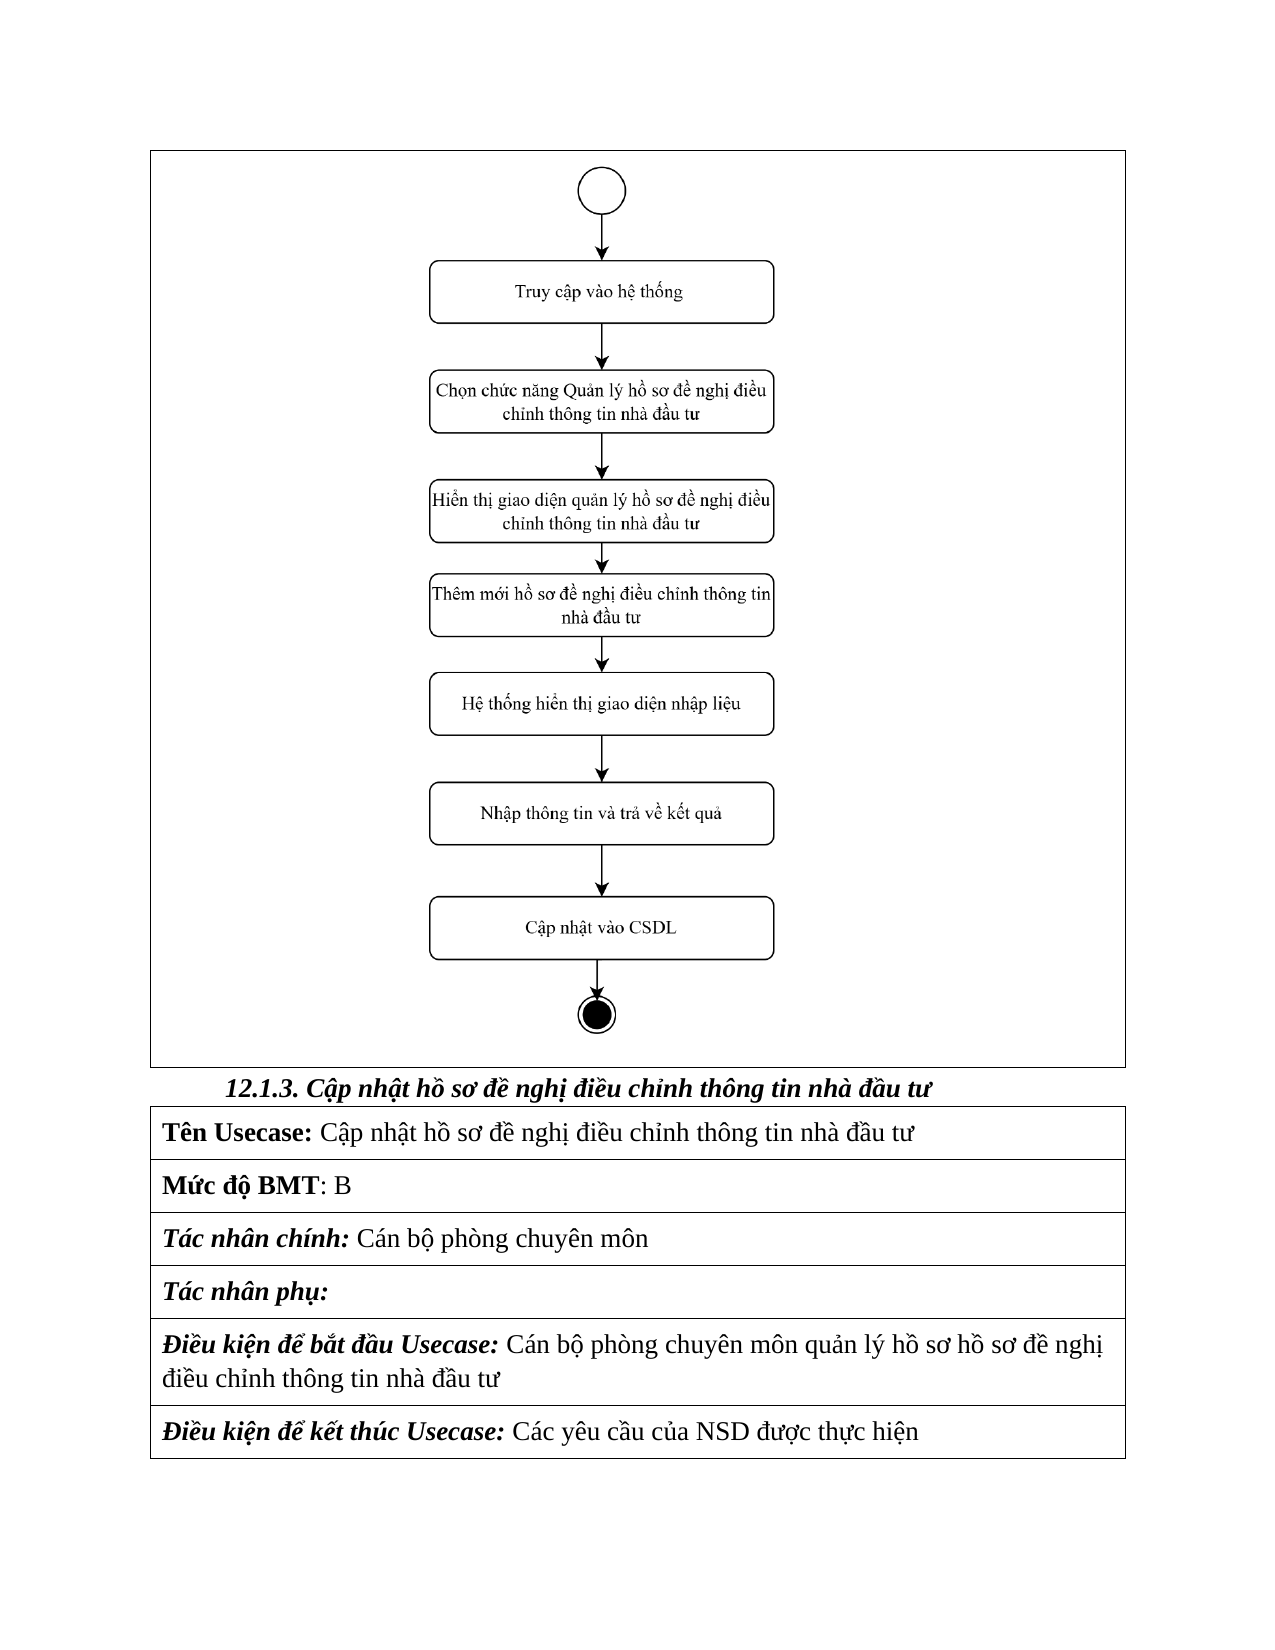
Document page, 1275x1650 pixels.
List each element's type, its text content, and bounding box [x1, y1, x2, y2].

table_cell Tác nhân chính: Cán bộ phòng chuyên môn [151, 1213, 1125, 1265]
picture [413, 151, 790, 1049]
table_header Tên Usecase: Cập nhật hồ sơ đề nghị điều chỉnh thông tin nhà đầu tư [151, 1107, 1125, 1159]
table_cell Mức độ BMT: B [151, 1160, 1125, 1212]
table_cell Điều kiện để kết thúc Usecase: Các yêu cầu của NSD được thực hiện [151, 1406, 1125, 1458]
table_cell Điều kiện để bắt đầu Usecase: Cán bộ phòng chuyên môn quản lý hồ sơ hồ sơ đề nghị điều chỉnh thông tin nhà đầu tư [151, 1319, 1125, 1405]
table_cell Tác nhân phụ: [151, 1266, 1125, 1318]
table_cell Sơ đồ hoạt động: [151, 151, 1125, 1067]
subtitle 12.1.3. Cập nhật hồ sơ đề nghị điều chỉnh thông tin nhà đầu tư [225, 1072, 1125, 1104]
